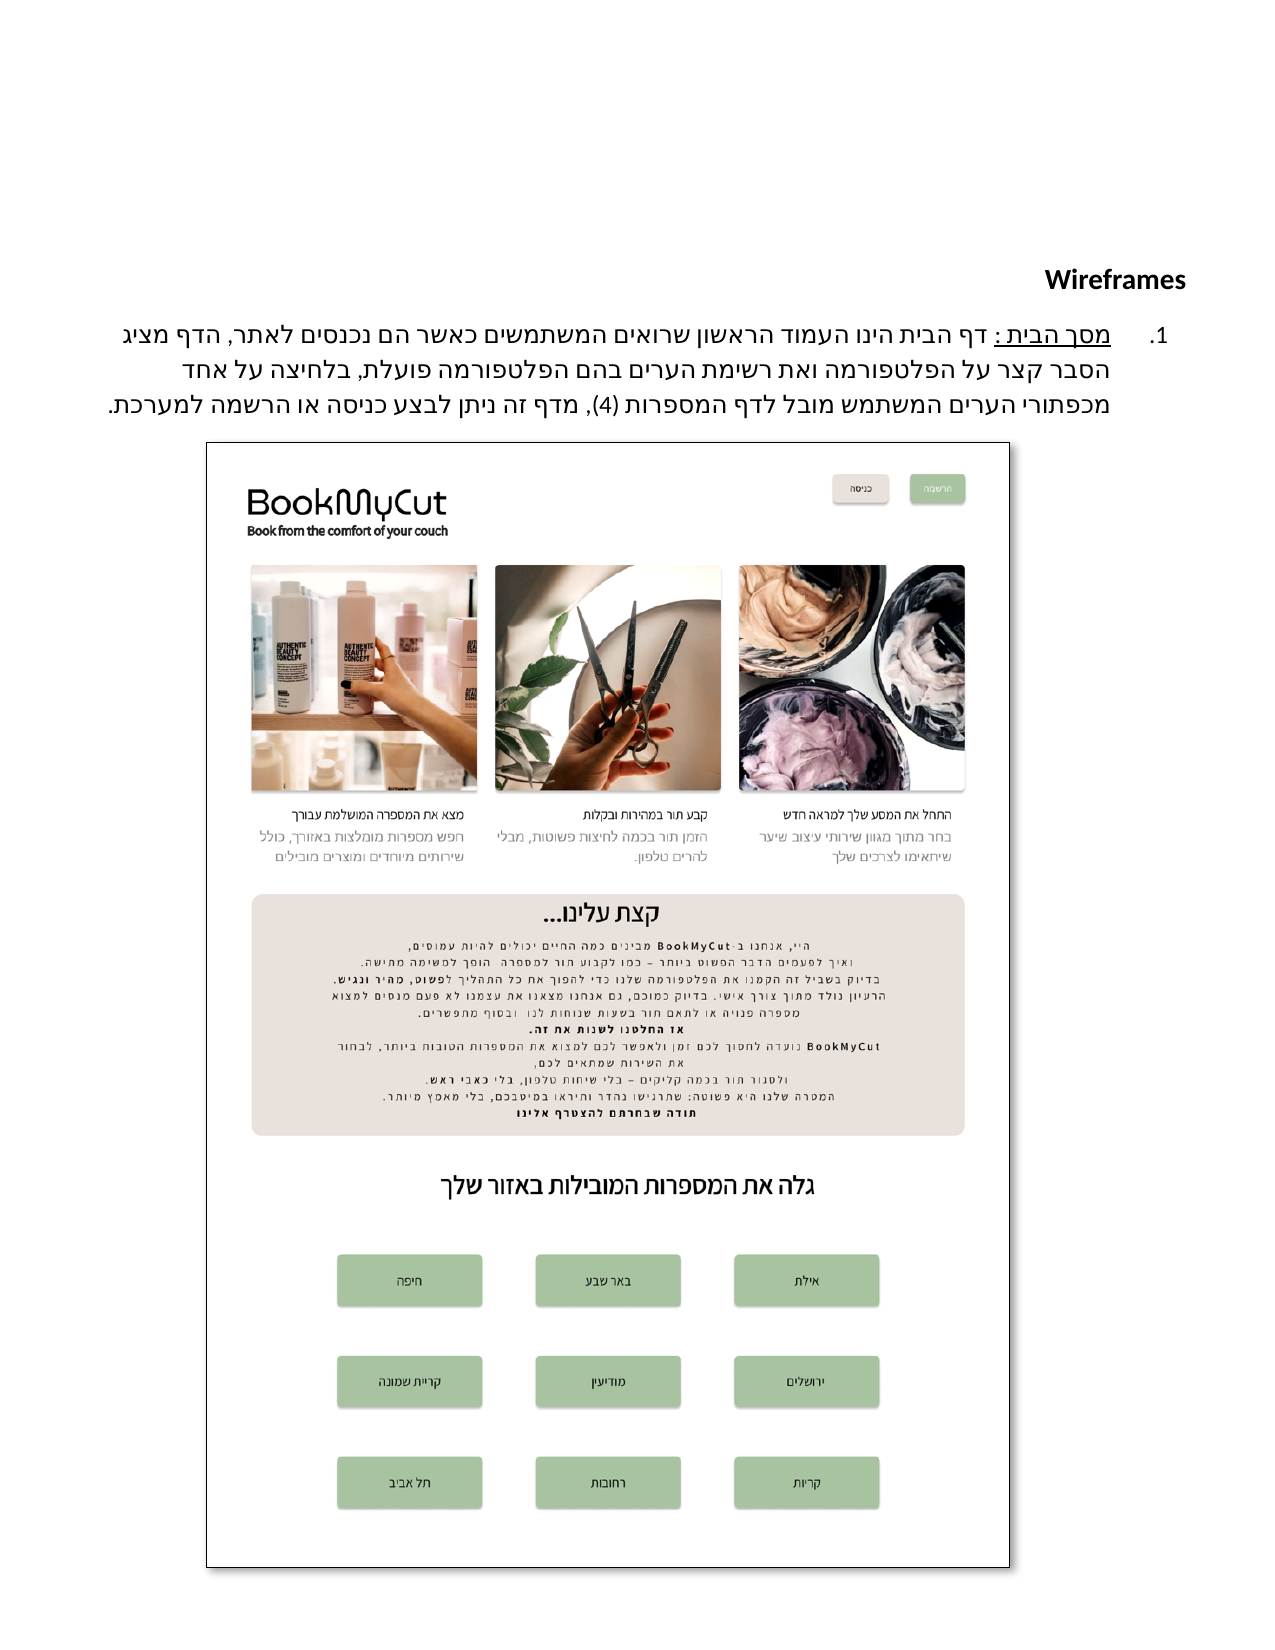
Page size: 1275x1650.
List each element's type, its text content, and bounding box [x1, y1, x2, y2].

list מסך הבית : דף הבית הינו העמוד הראשון שרואים המשתמשים כאשר הם נכנסים לאתר, הדף מציג הסבר קצר על הפלטפורמה ואת רשימת הערים בהם הפלטפורמה פועלת, בלחיצה על אחד מכפתורי הערים המשתמש מובל לדף המספרות (4), מדף זה ניתן לבצע כניסה או הרשמה למערכת. [89, 319, 1149, 459]
picture [207, 443, 1009, 1567]
text Wireframes [89, 261, 1186, 297]
